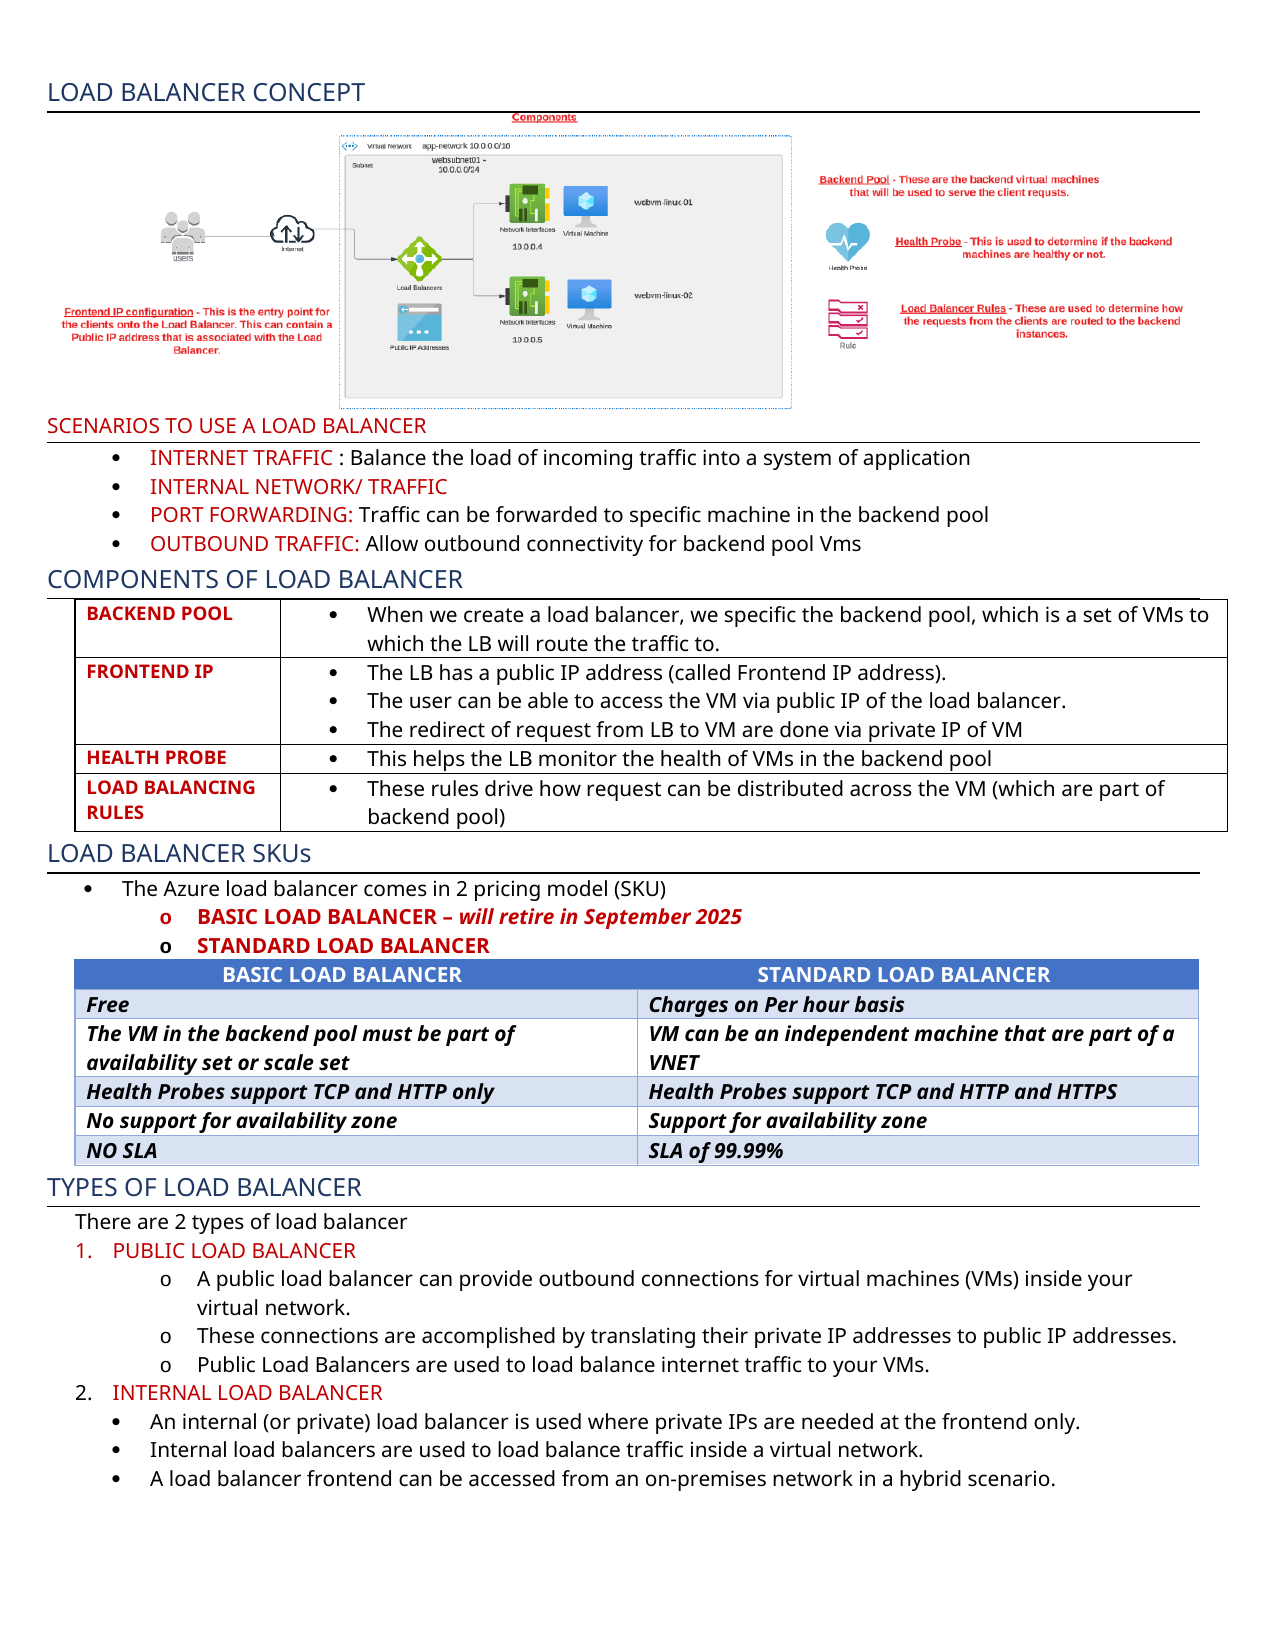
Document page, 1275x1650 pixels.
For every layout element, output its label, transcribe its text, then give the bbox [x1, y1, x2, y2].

table_cell This helps the LB monitor the health of VMs in the backend pool [281, 745, 1227, 773]
list INTERNAL LOAD BALANCER [75, 1378, 1200, 1407]
table_cell The LB has a public IP address (called Frontend IP address). The user can be able to access the VM via public IP of the load balancer. The redirect of request from LB to VM are done via private IP of VM [281, 658, 1227, 743]
subtitle COMPONENTS OF LOAD BALANCER [47, 561, 1200, 598]
table_header When we create a load balancer, we specific the backend pool, which is a set of VMs to which the LB will route the traffic to. [281, 600, 1227, 657]
text There are 2 types of load balancer [75, 1207, 1200, 1236]
table_cell Free [76, 990, 637, 1018]
list OUTBOUND TRAFFIC: Allow outbound connectivity for backend pool Vms [112, 529, 1200, 557]
table_cell Health Probes support TCP and HTTP only [76, 1077, 637, 1106]
subtitle TYPES OF LOAD BALANCER [47, 1170, 1200, 1206]
picture [61, 113, 1186, 412]
table_cell SLA of 99.99% [638, 1136, 1198, 1164]
list Internal load balancers are used to load balance traffic inside a virtual network. [112, 1435, 1200, 1464]
table_cell The VM in the backend pool must be part of availability set or scale set [76, 1019, 637, 1076]
text SCENARIOS TO USE A LOAD BALANCER [47, 411, 1200, 442]
table_header BACKEND POOL [76, 600, 280, 657]
table_cell No support for availability zone [76, 1107, 637, 1135]
list A public load balancer can provide outbound connections for virtual machines (VMs) inside your virtual network. [159, 1264, 1200, 1321]
table_cell LOAD BALANCING RULES [76, 774, 280, 831]
table_cell VM can be an independent machine that are part of a VNET [638, 1019, 1198, 1076]
list INTERNAL NETWORK/ TRAFFIC [112, 472, 1200, 500]
table_header BASIC LOAD BALANCER [76, 960, 637, 989]
list INTERNET TRAFFIC : Balance the load of incoming traffic into a system of application [112, 443, 1200, 472]
table_header STANDARD LOAD BALANCER [638, 960, 1198, 989]
list A load balancer frontend can be accessed from an on-premises network in a hybrid scenario. [112, 1464, 1200, 1492]
table_cell FRONTEND IP [76, 658, 280, 743]
table_cell Charges on Per hour basis [638, 990, 1198, 1018]
list The Azure load balancer comes in 2 pricing model (SKU) [84, 874, 1200, 902]
subtitle LOAD BALANCER CONCEPT [47, 75, 1200, 111]
list An internal (or private) load balancer is used where private IPs are needed at the frontend only. [112, 1407, 1200, 1435]
table_cell NO SLA [76, 1136, 637, 1164]
subtitle LOAD BALANCER SKUs [47, 836, 1200, 872]
list PUBLIC LOAD BALANCER [75, 1236, 1200, 1264]
table_cell Support for availability zone [638, 1107, 1198, 1135]
list These connections are accomplished by translating their private IP addresses to public IP addresses. [159, 1321, 1200, 1350]
list STANDARD LOAD BALANCER [159, 931, 1200, 959]
table_cell Health Probes support TCP and HTTP and HTTPS [638, 1077, 1198, 1106]
list Public Load Balancers are used to load balance internet traffic to your VMs. [159, 1350, 1200, 1378]
list BASIC LOAD BALANCER – will retire in September 2025 [159, 902, 1200, 931]
table_cell HEALTH PROBE [76, 745, 280, 773]
list PORT FORWARDING: Traffic can be forwarded to specific machine in the backend pool [112, 500, 1200, 529]
table_cell These rules drive how request can be distributed across the VM (which are part of backend pool) [281, 774, 1227, 831]
